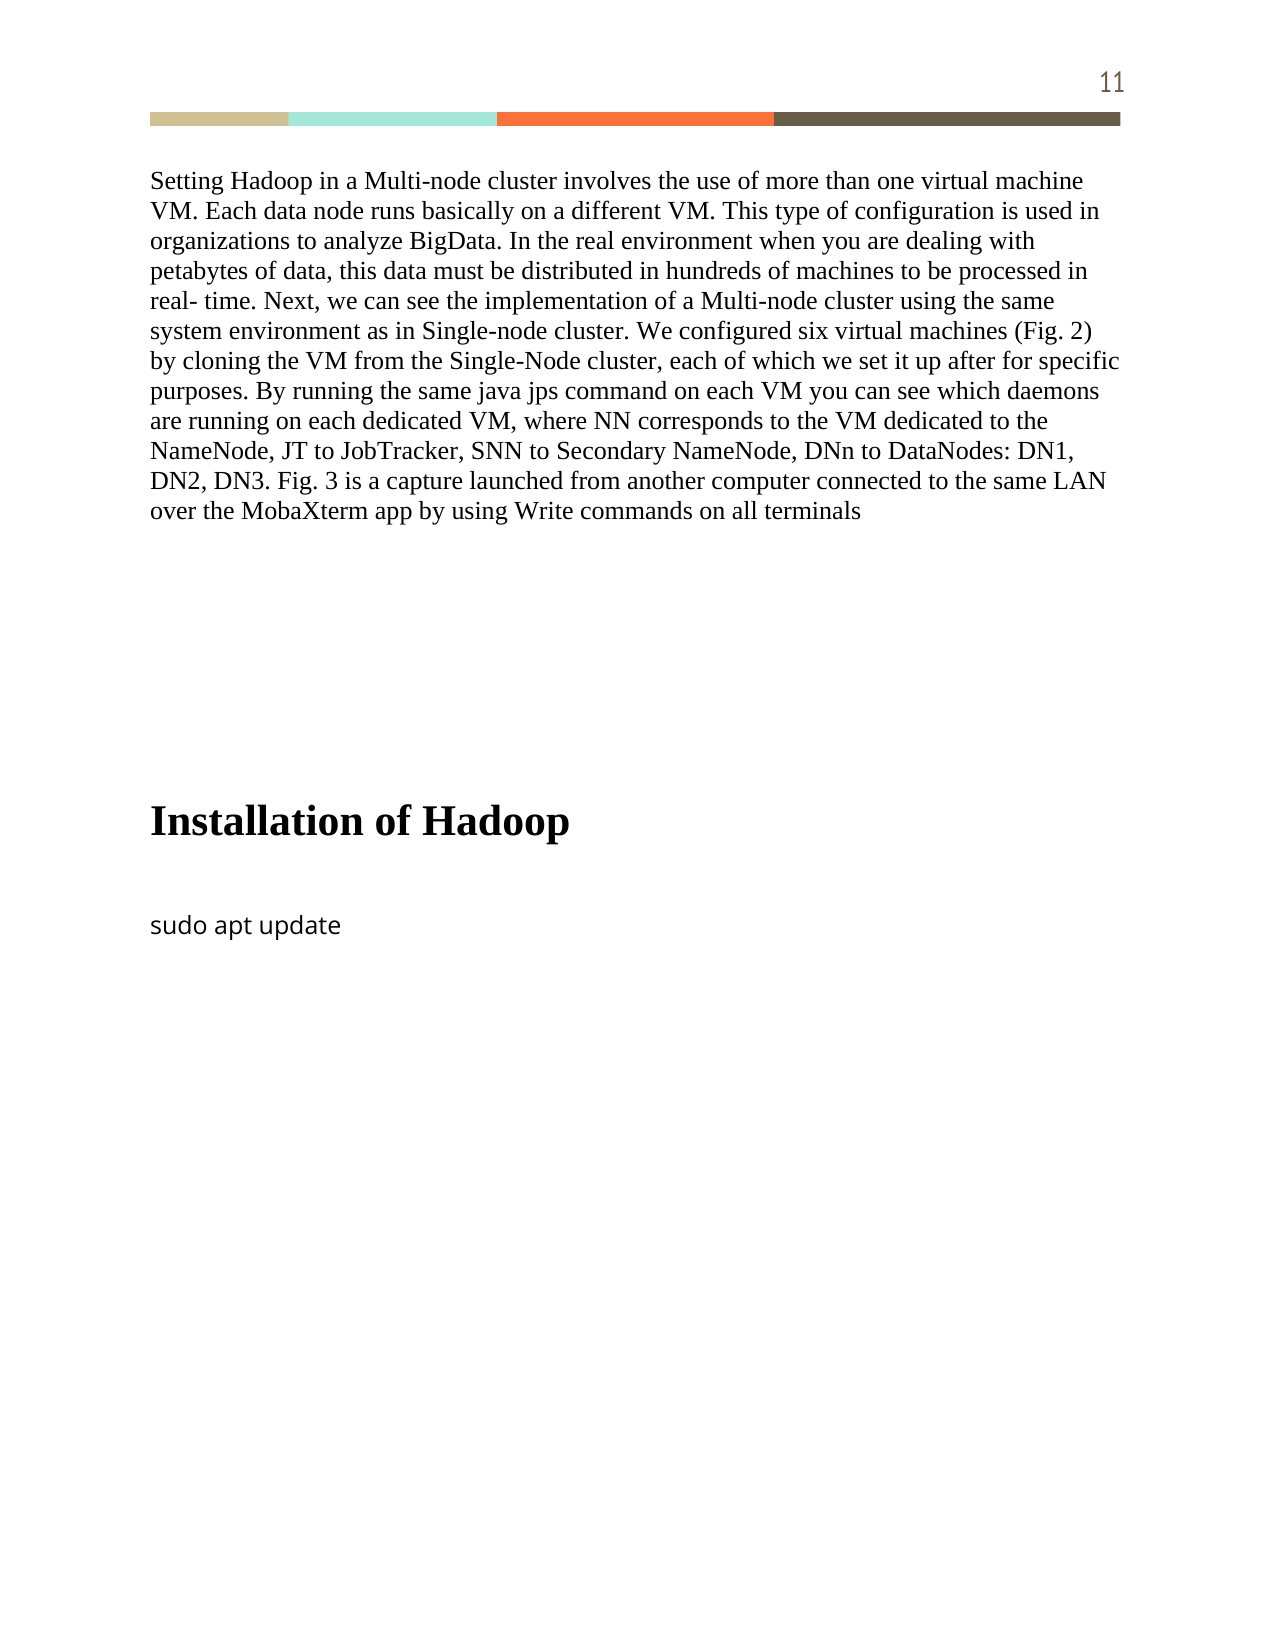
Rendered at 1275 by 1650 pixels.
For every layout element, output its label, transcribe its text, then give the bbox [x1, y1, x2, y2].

title Installation of Hadoop [150, 795, 1125, 845]
text Setting Hadoop in a Multi-node cluster involves the use of more than one virtual machine VM. Each data node runs basically on a different VM. This type of configuration is used in organizations to analyze BigData. In the real environment when you are dealing with petabytes of data, this data must be distributed in hundreds of machines to be processed in real- time. Next, we can see the implementation of a Multi-node cluster using the same system environment as in Single-node cluster. We configured six virtual machines (Fig. 2) by cloning the VM from the Single-Node cluster, each of which we set it up after for specific purposes. By running the same java jps command on each VM you can see which daemons are running on each dedicated VM, where NN corresponds to the VM dedicated to the NameNode, JT to JobTracker, SNN to Secondary NameNode, DNn to DataNodes: DN1, DN2, DN3. Fig. 3 is a capture launched from another computer connected to the same LAN over the MobaXterm app by using Write commands on all terminals [150, 165, 1125, 525]
picture [150, 112, 1121, 126]
text sudo apt update [150, 908, 1125, 942]
